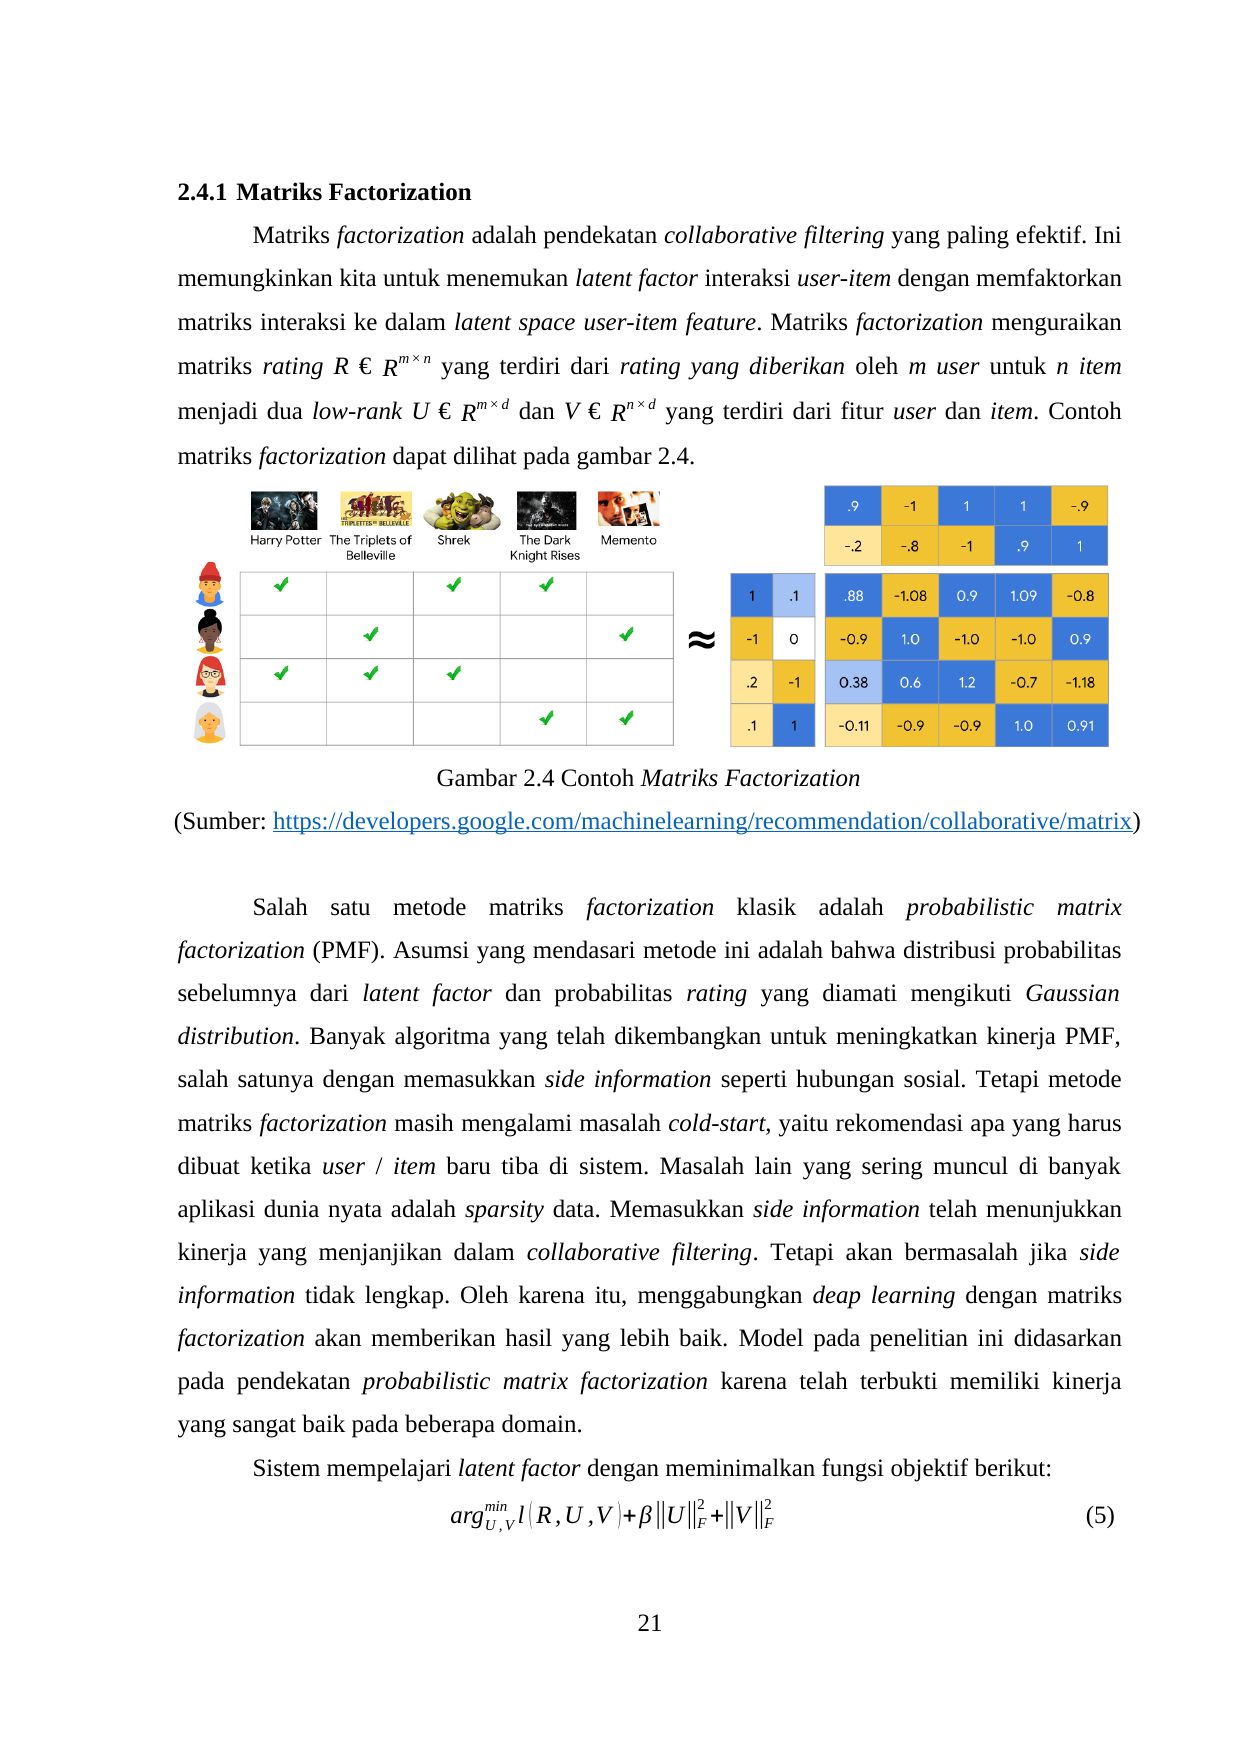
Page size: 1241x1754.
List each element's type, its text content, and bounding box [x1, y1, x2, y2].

picture [190, 483, 1110, 749]
text Gambar 2.4 Contoh Matriks Factorization [177, 763, 1122, 791]
text Sistem mempelajari latent factor dengan meminimalkan fungsi objektif berikut: [177, 1453, 1122, 1481]
text (5) [177, 1496, 1122, 1533]
text Salah satu metode matriks factorization klasik adalah probabilistic matrix factorization (PMF). Asumsi yang mendasari metode ini adalah bahwa distribusi probabilitas sebelumnya dari latent factor dan probabilitas rating yang diamati mengikuti Gaussian distribution. Banyak algoritma yang telah dikembangkan untuk meningkatkan kinerja PMF, salah satunya dengan memasukkan side information seperti hubungan sosial. Tetapi metode matriks factorization masih mengalami masalah cold-start, yaitu rekomendasi apa yang harus dibuat ketika user / item baru tiba di sistem. Masalah lain yang sering muncul di banyak aplikasi dunia nyata adalah sparsity data. Memasukkan side information telah menunjukkan kinerja yang menjanjikan dalam collaborative filtering. Tetapi akan bermasalah jika side information tidak lengkap. Oleh karena itu, menggabungkan deap learning dengan matriks factorization akan memberikan hasil yang lebih baik. Model pada penelitian ini didasarkan pada pendekatan probabilistic matrix factorization karena telah terbukti memiliki kinerja yang sangat baik pada beberapa domain. [177, 892, 1122, 1438]
subtitle Matriks Factorization [177, 177, 1122, 206]
text (Sumber: https://developers.google.com/machinelearning/recommendation/collaborative/matrix) [148, 806, 1167, 834]
text Matriks factorization adalah pendekatan collaborative filtering yang paling efektif. Ini memungkinkan kita untuk menemukan latent factor interaksi user-item dengan memfaktorkan matriks interaksi ke dalam latent space user-item feature. Matriks factorization menguraikan matriks rating R € yang terdiri dari rating yang diberikan oleh m user untuk n item menjadi dua low-rank U € dan V € yang terdiri dari fitur user dan item. Contoh matriks factorization dapat dilihat pada gambar 2.4. [177, 220, 1122, 469]
